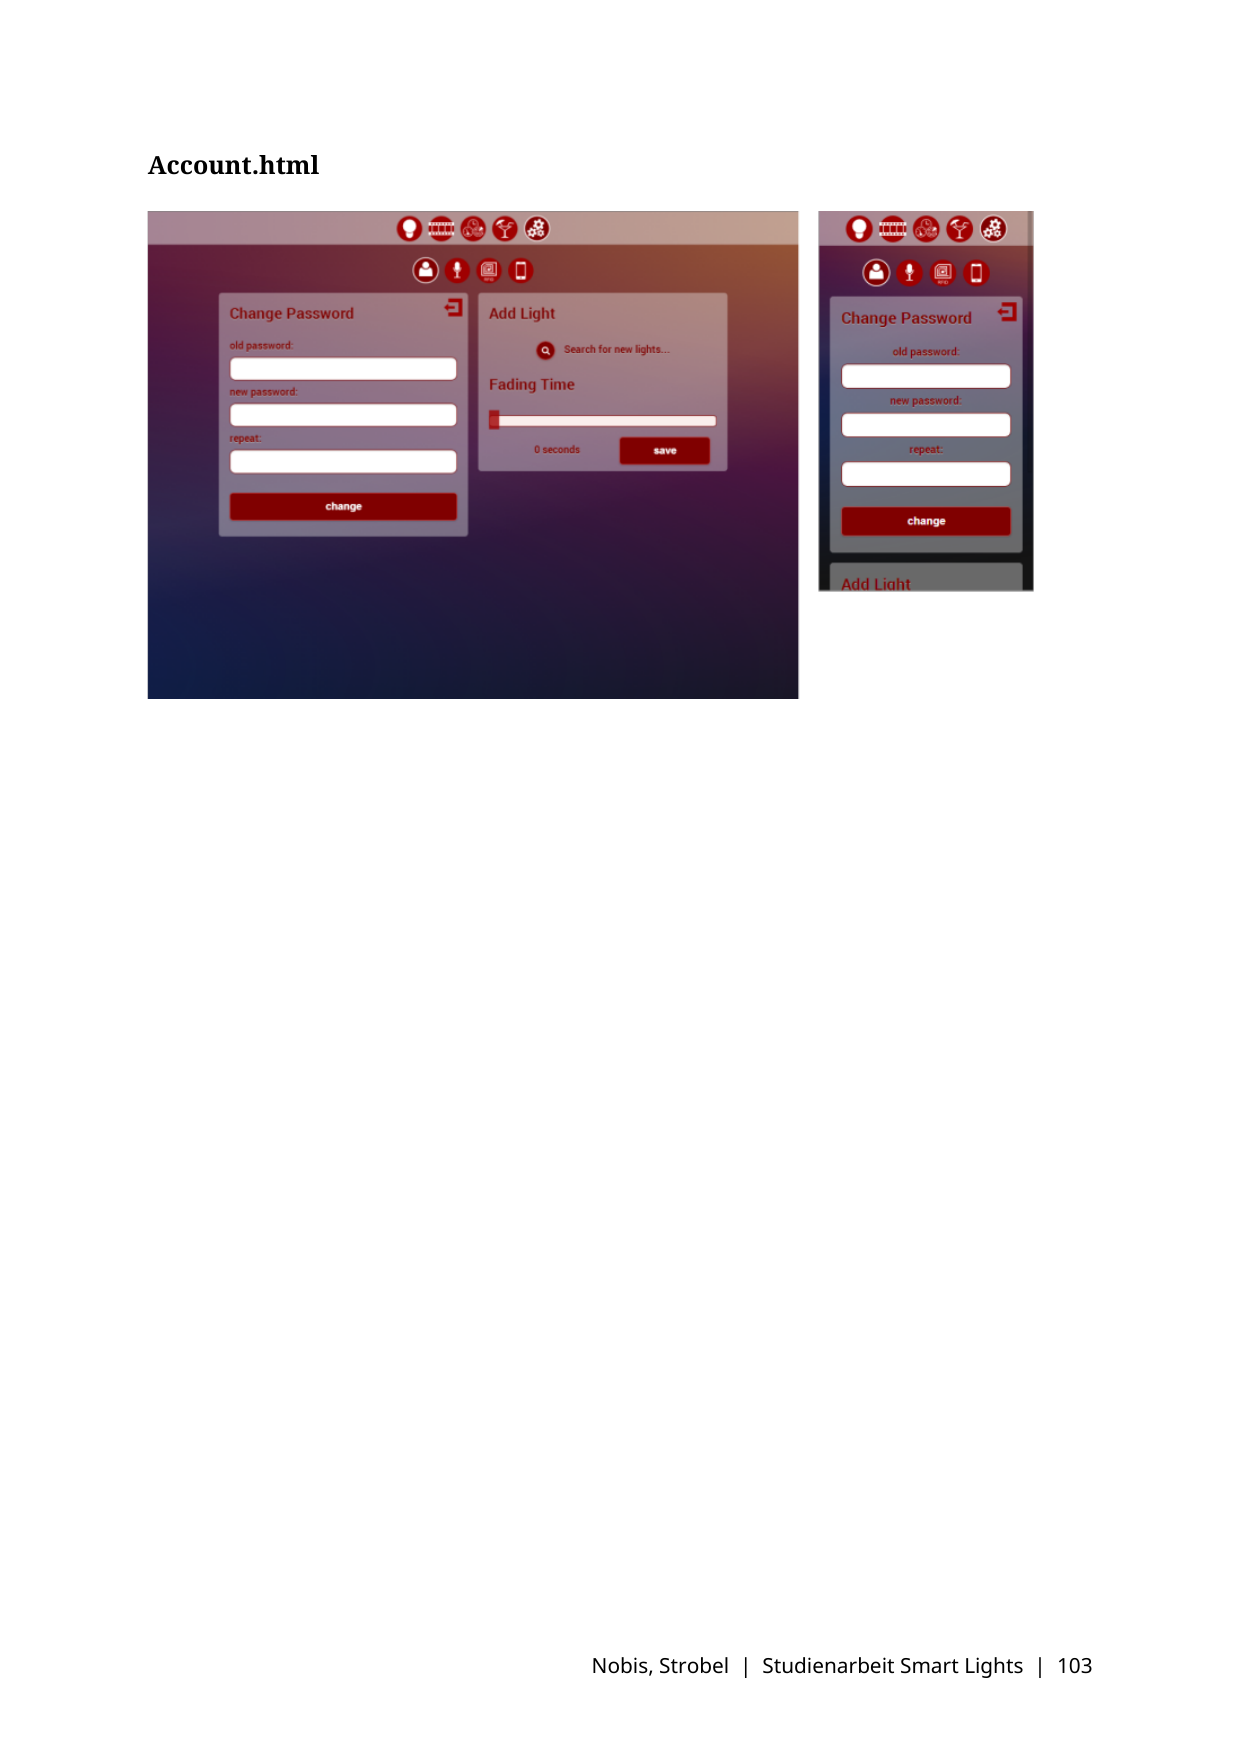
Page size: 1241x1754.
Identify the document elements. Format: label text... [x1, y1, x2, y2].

picture [147, 211, 1034, 699]
text Account.html [148, 148, 1092, 182]
